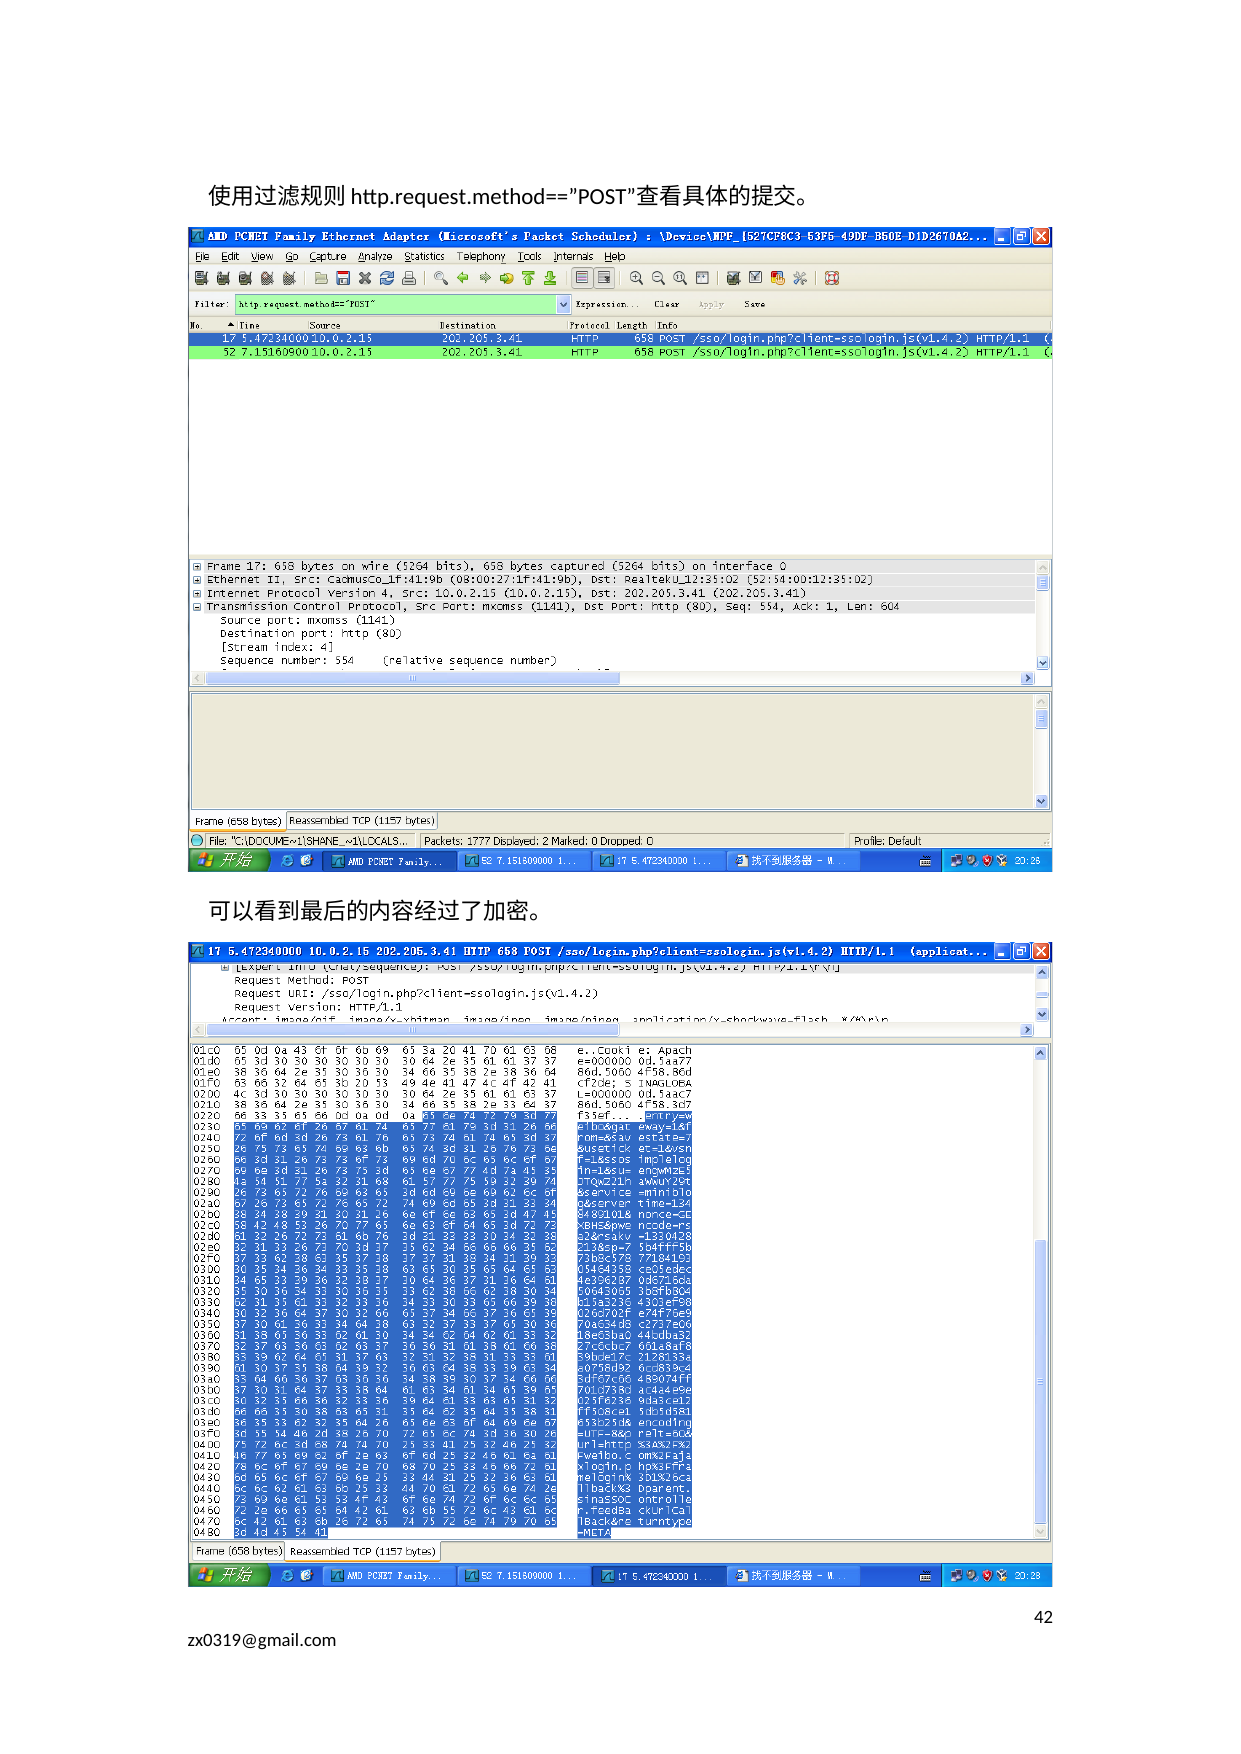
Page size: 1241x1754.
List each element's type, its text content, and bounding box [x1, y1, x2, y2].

text 可以看到最后的内容经过了加密。 [187, 877, 1053, 942]
picture [187, 942, 1053, 1587]
picture [187, 227, 1053, 872]
text 使用过滤规则http.request.method==”POST”查看具体的提交。 [187, 162, 1053, 227]
